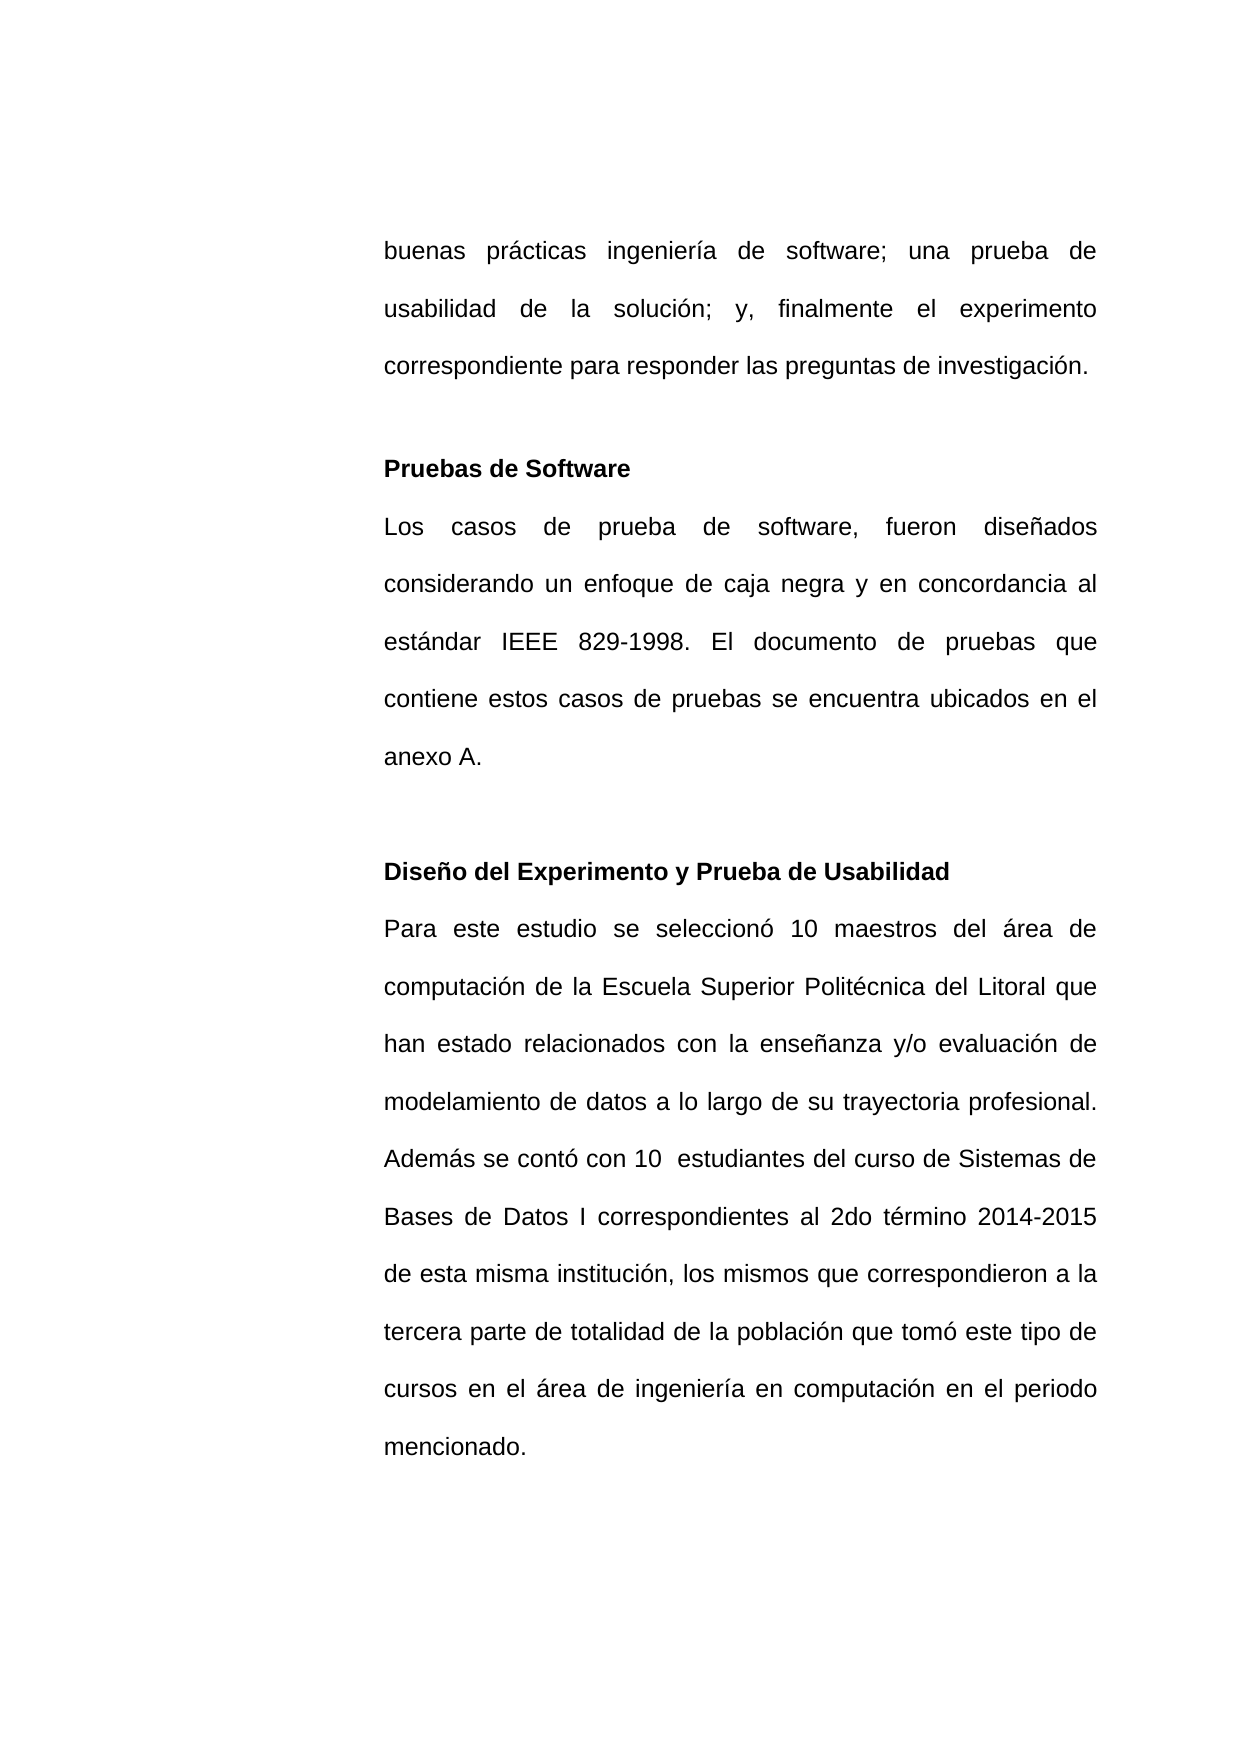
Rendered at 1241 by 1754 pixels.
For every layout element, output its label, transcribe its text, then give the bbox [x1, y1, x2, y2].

text Para este estudio se seleccionó 10 maestros del área de computación de la Escuela Superior Politécnica del Litoral que han estado relacionados con la enseñanza y/o evaluación de modelamiento de datos a lo largo de su trayectoria profesional. Además se contó con 10 estudiantes del curso de Sistemas de Bases de Datos I correspondientes al 2do término 2014-2015 de esta misma institución, los mismos que correspondieron a la tercera parte de totalidad de la población que tomó este tipo de cursos en el área de ingeniería en computación en el periodo mencionado. [384, 914, 1098, 1460]
text Diseño del Experimento y Prueba de Usabilidad [384, 857, 1098, 885]
text Pruebas de Software [322, 454, 1098, 483]
text Los casos de prueba de software, fueron diseñados considerando un enfoque de caja negra y en concordancia al estándar IEEE 829-1998. El documento de pruebas que contiene estos casos de pruebas se encuentra ubicados en el anexo A. [384, 512, 1098, 770]
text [384, 236, 1098, 380]
